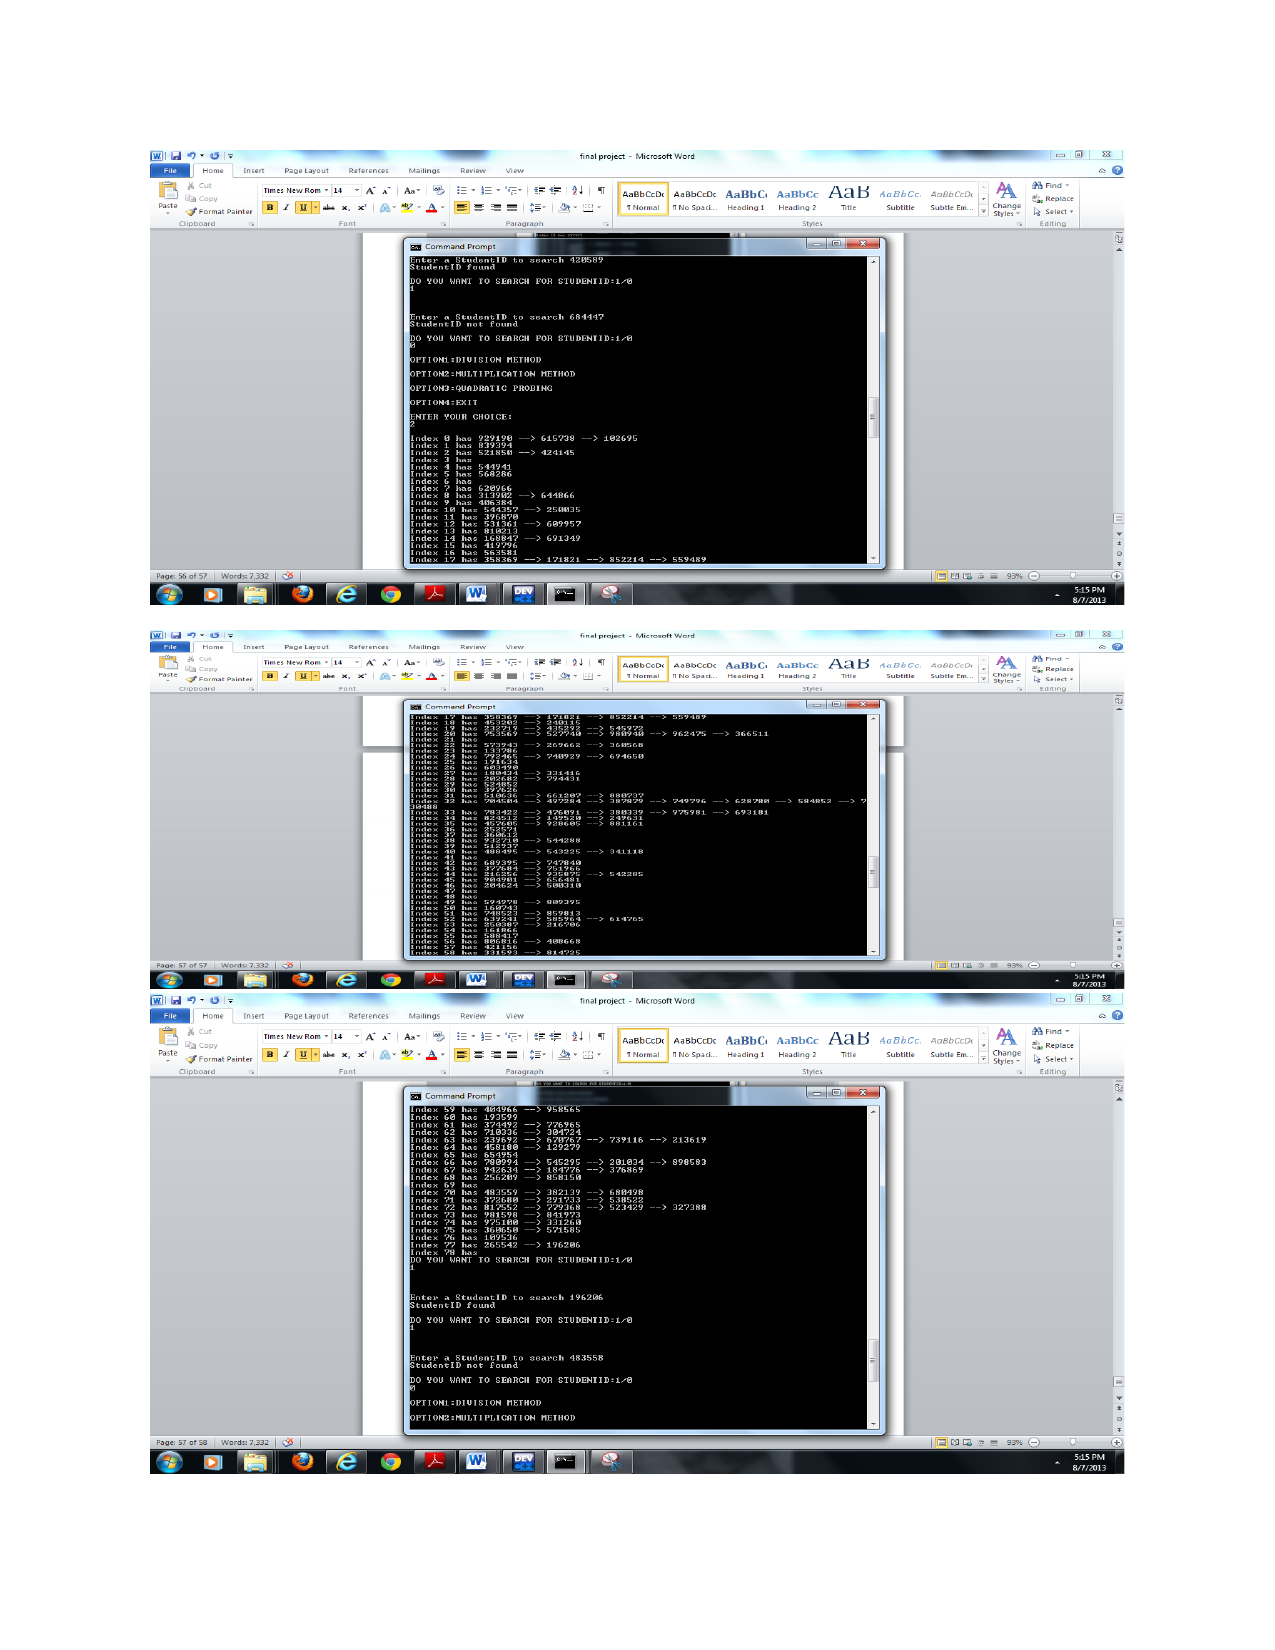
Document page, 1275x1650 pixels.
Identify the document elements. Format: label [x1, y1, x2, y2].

picture [150, 993, 1125, 1474]
picture [150, 630, 1125, 989]
picture [150, 150, 1125, 605]
